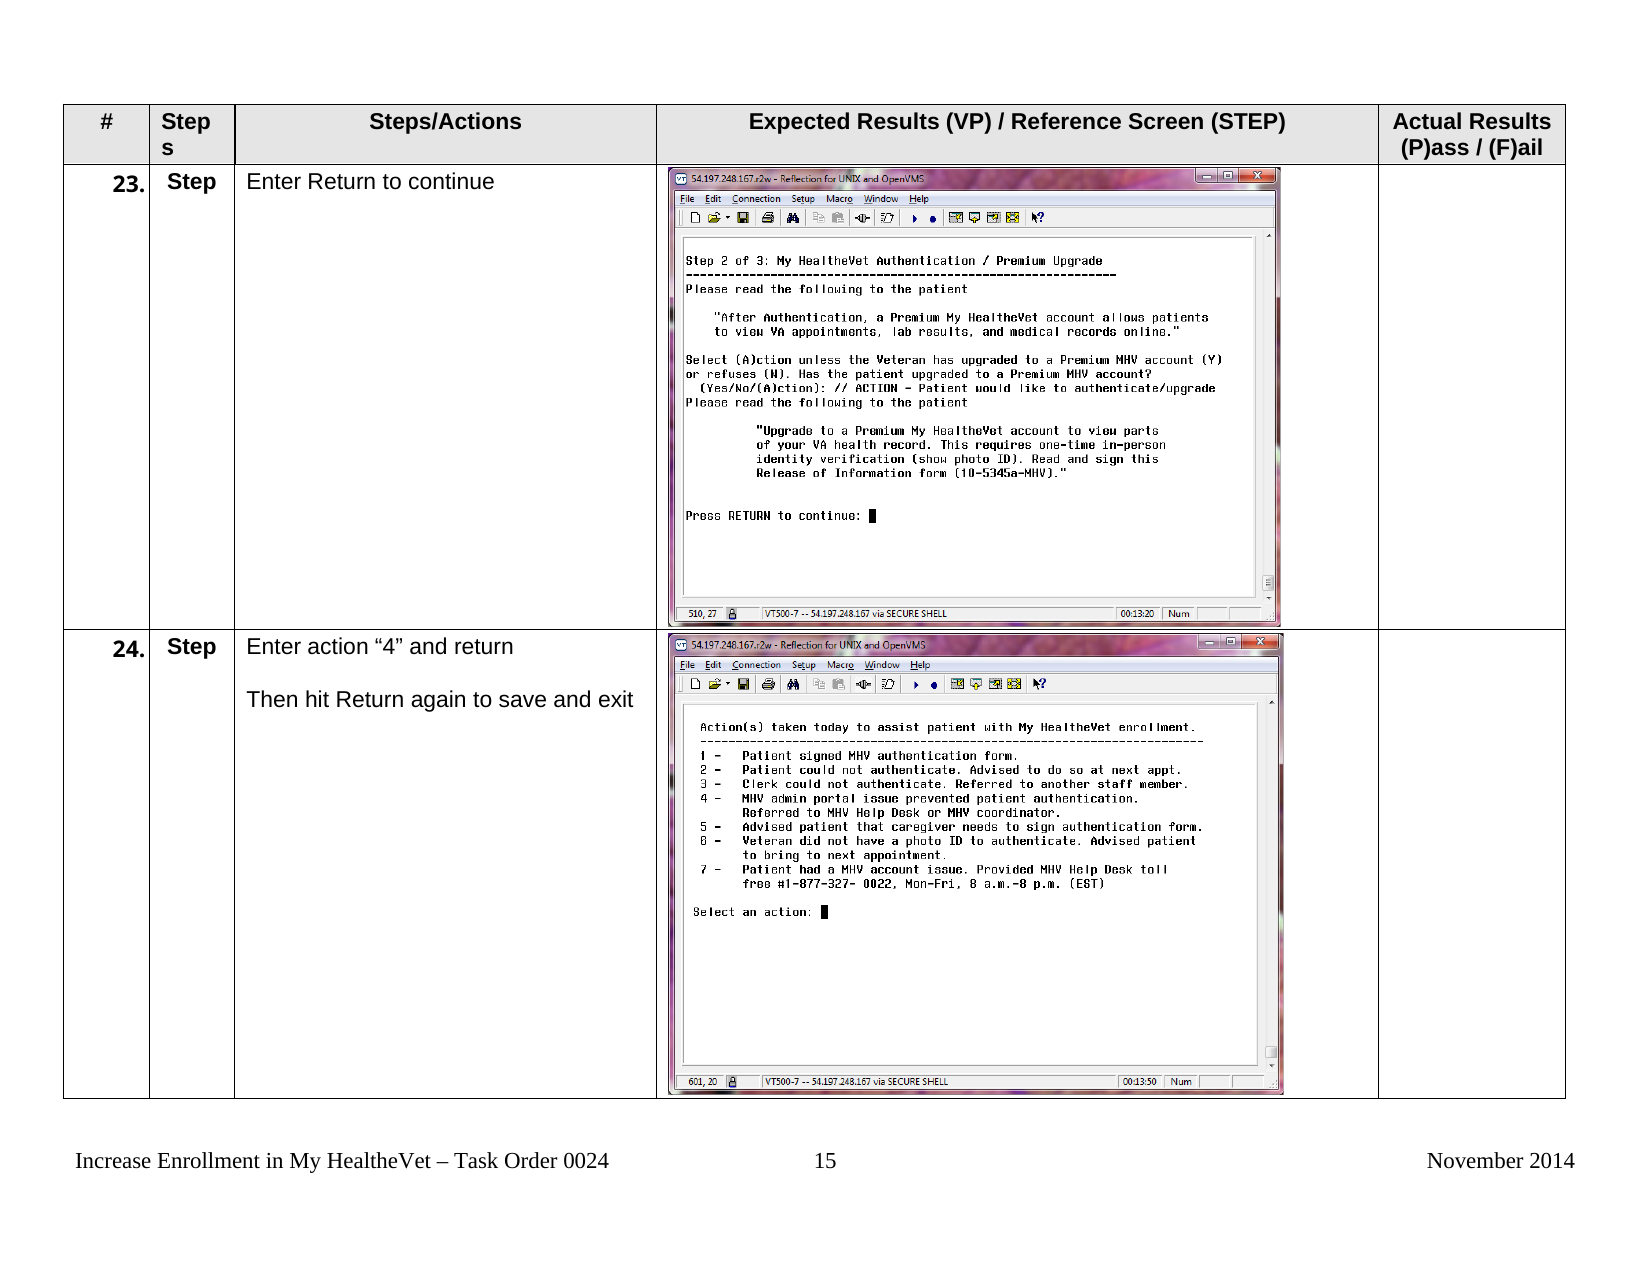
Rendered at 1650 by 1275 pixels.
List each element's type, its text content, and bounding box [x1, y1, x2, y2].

table_header # [64, 105, 149, 163]
table_cell Enter Return to continue [235, 165, 656, 629]
table_cell Enter action “4” and return Then hit Return again to save and exit [235, 630, 656, 1098]
table_header Steps/Actions [236, 105, 656, 163]
table_cell [64, 165, 149, 629]
table_cell [1379, 630, 1565, 1098]
table_cell Step [150, 630, 234, 1098]
table_cell [657, 165, 1378, 629]
table_cell [657, 630, 1378, 1098]
table_header Steps [150, 105, 234, 163]
picture [668, 633, 1284, 1095]
table_cell [1379, 165, 1565, 629]
table_header Actual Results (P)ass / (F)ail [1379, 105, 1565, 163]
table_cell [64, 630, 149, 1098]
table_cell Step [150, 165, 234, 629]
picture [668, 167, 1281, 627]
table_header Expected Results (VP) / Reference Screen (STEP) [657, 105, 1378, 163]
